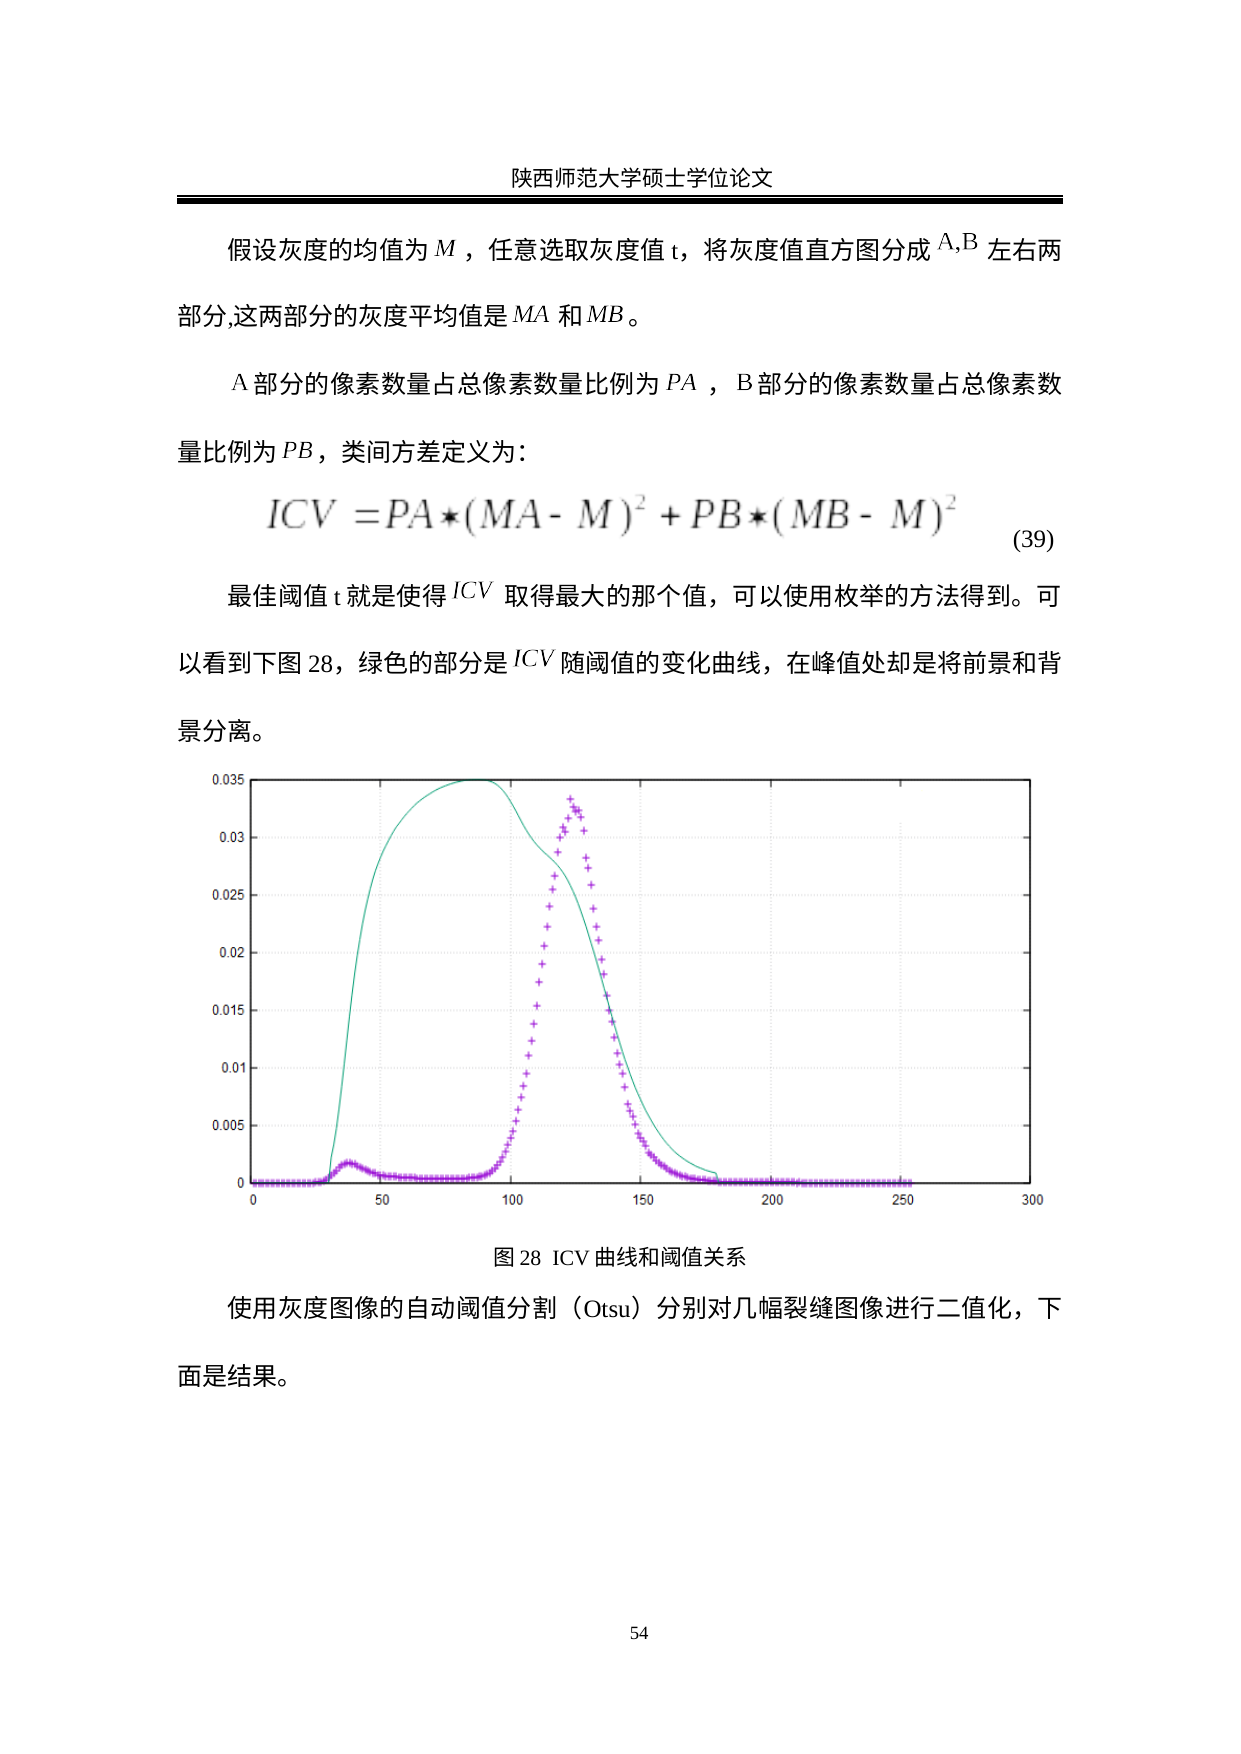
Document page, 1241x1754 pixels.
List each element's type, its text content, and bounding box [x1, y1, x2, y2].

text 使用灰度图像的自动阈值分割（Otsu）分别对几幅裂缝图像进行二值化，下面是结果。 [177, 1273, 1063, 1409]
text 最佳阈值t就是使得 取得最大的那个值，可以使用枚举的方法得到。可以看到下图28，绿色的部分是随阈值的变化曲线，在峰值处却是将前景和背景分离。 [177, 560, 1063, 764]
text (39) [177, 485, 1063, 553]
picture [188, 763, 1052, 1216]
text 部分的像素数量占总像素数量比例为 ，部分的像素数量占总像素数量比例为，类间方差定义为： [177, 349, 1063, 485]
text 假设灰度的均值为，任意选取灰度值t，将灰度值直方图分成 左右两部分,这两部分的灰度平均值是 和。 [177, 213, 1063, 349]
text 图28 ICV曲线和阈值关系 [177, 1239, 1063, 1273]
